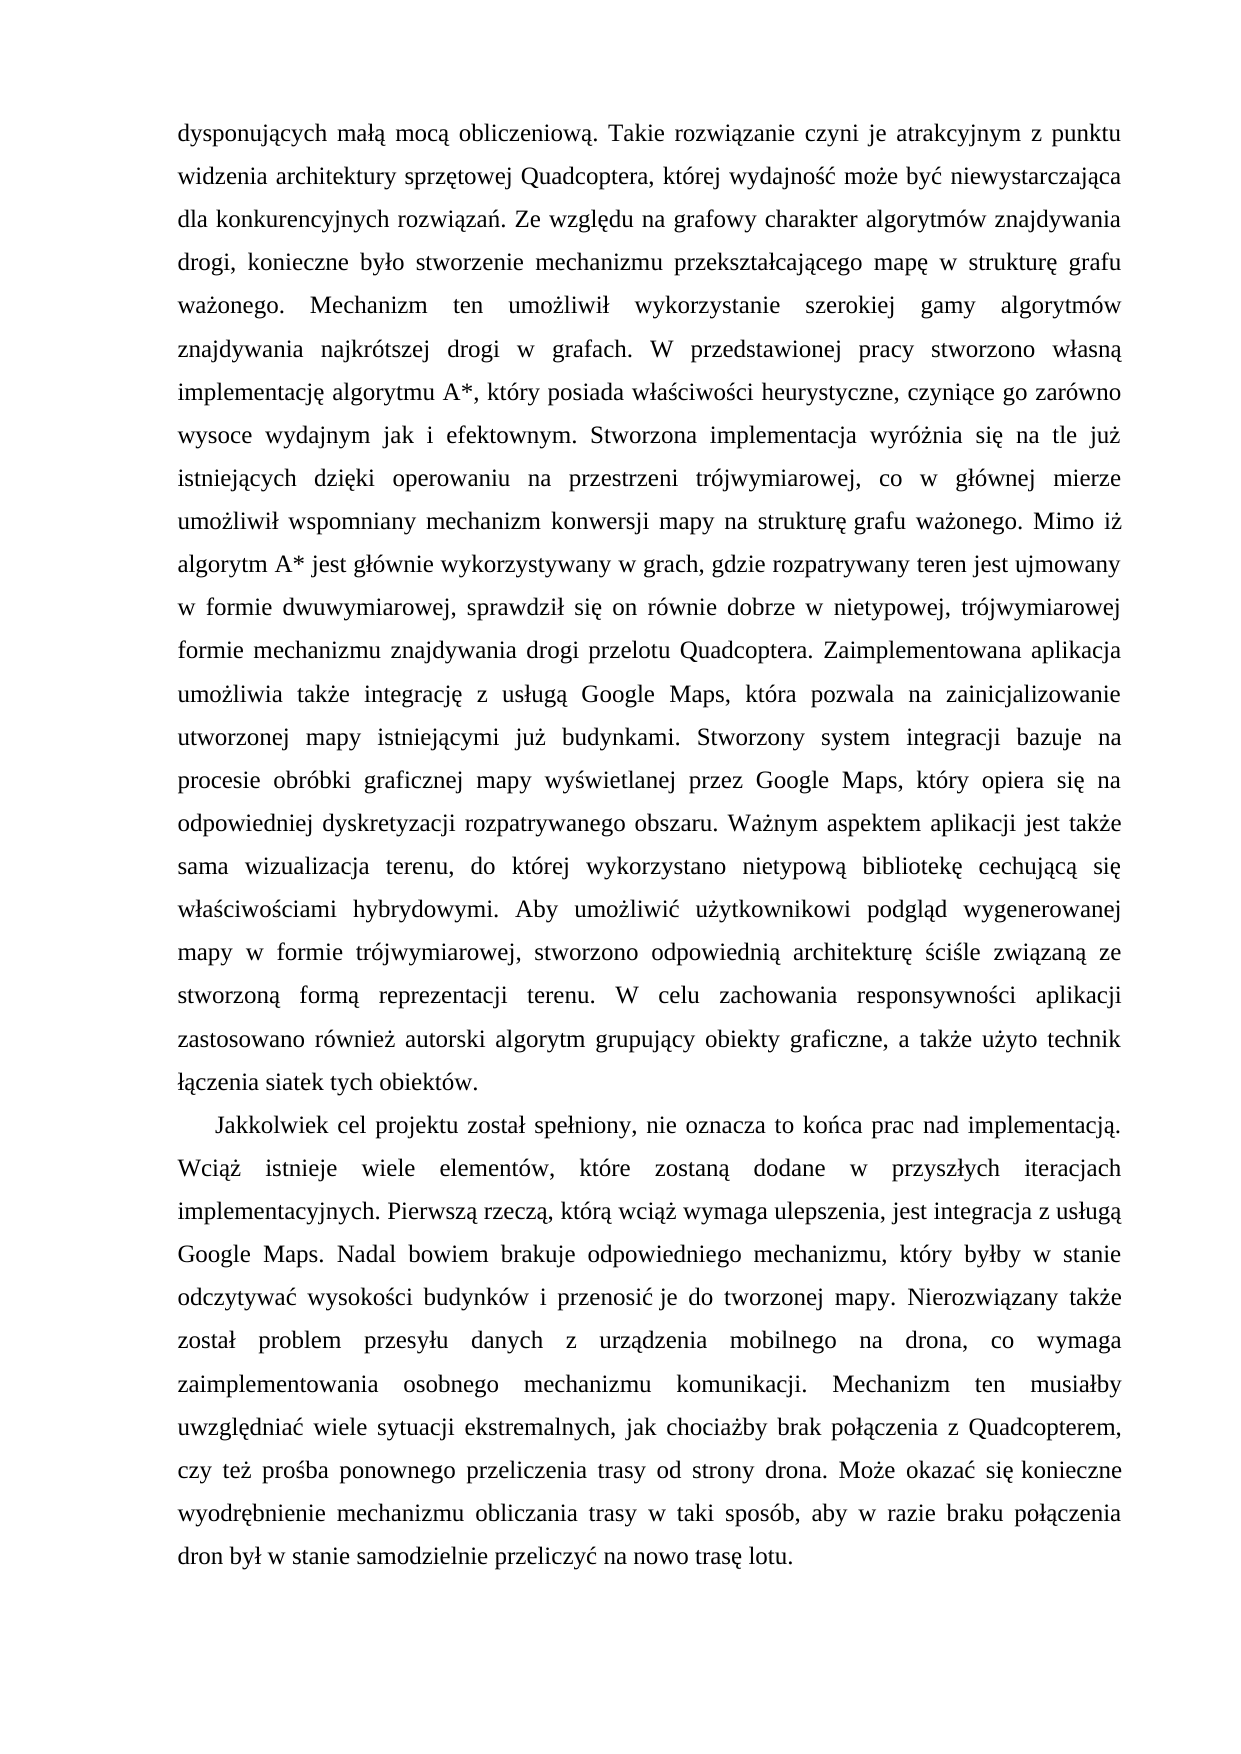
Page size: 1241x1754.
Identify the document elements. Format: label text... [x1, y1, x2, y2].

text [177, 118, 1122, 1096]
text Jakkolwiek cel projektu został spełniony, nie oznacza to końca prac nad implementacją. Wciąż istnieje wiele elementów, które zostaną dodane w przyszłych iteracjach implementacyjnych. Pierwszą rzeczą, którą wciąż wymaga ulepszenia, jest integracja z usługą Google Maps. Nadal bowiem brakuje odpowiedniego mechanizmu, który byłby w stanie odczytywać wysokości budynków i przenosić je do tworzonej mapy. Nierozwiązany także został problem przesyłu danych z urządzenia mobilnego na drona, co wymaga zaimplementowania osobnego mechanizmu komunikacji. Mechanizm ten musiałby uwzględniać wiele sytuacji ekstremalnych, jak chociażby brak połączenia z Quadcopterem, czy też prośba ponownego przeliczenia trasy od strony drona. Może okazać się konieczne wyodrębnienie mechanizmu obliczania trasy w taki sposób, aby w razie braku połączenia dron był w stanie samodzielnie przeliczyć na nowo trasę lotu. [177, 1110, 1122, 1570]
